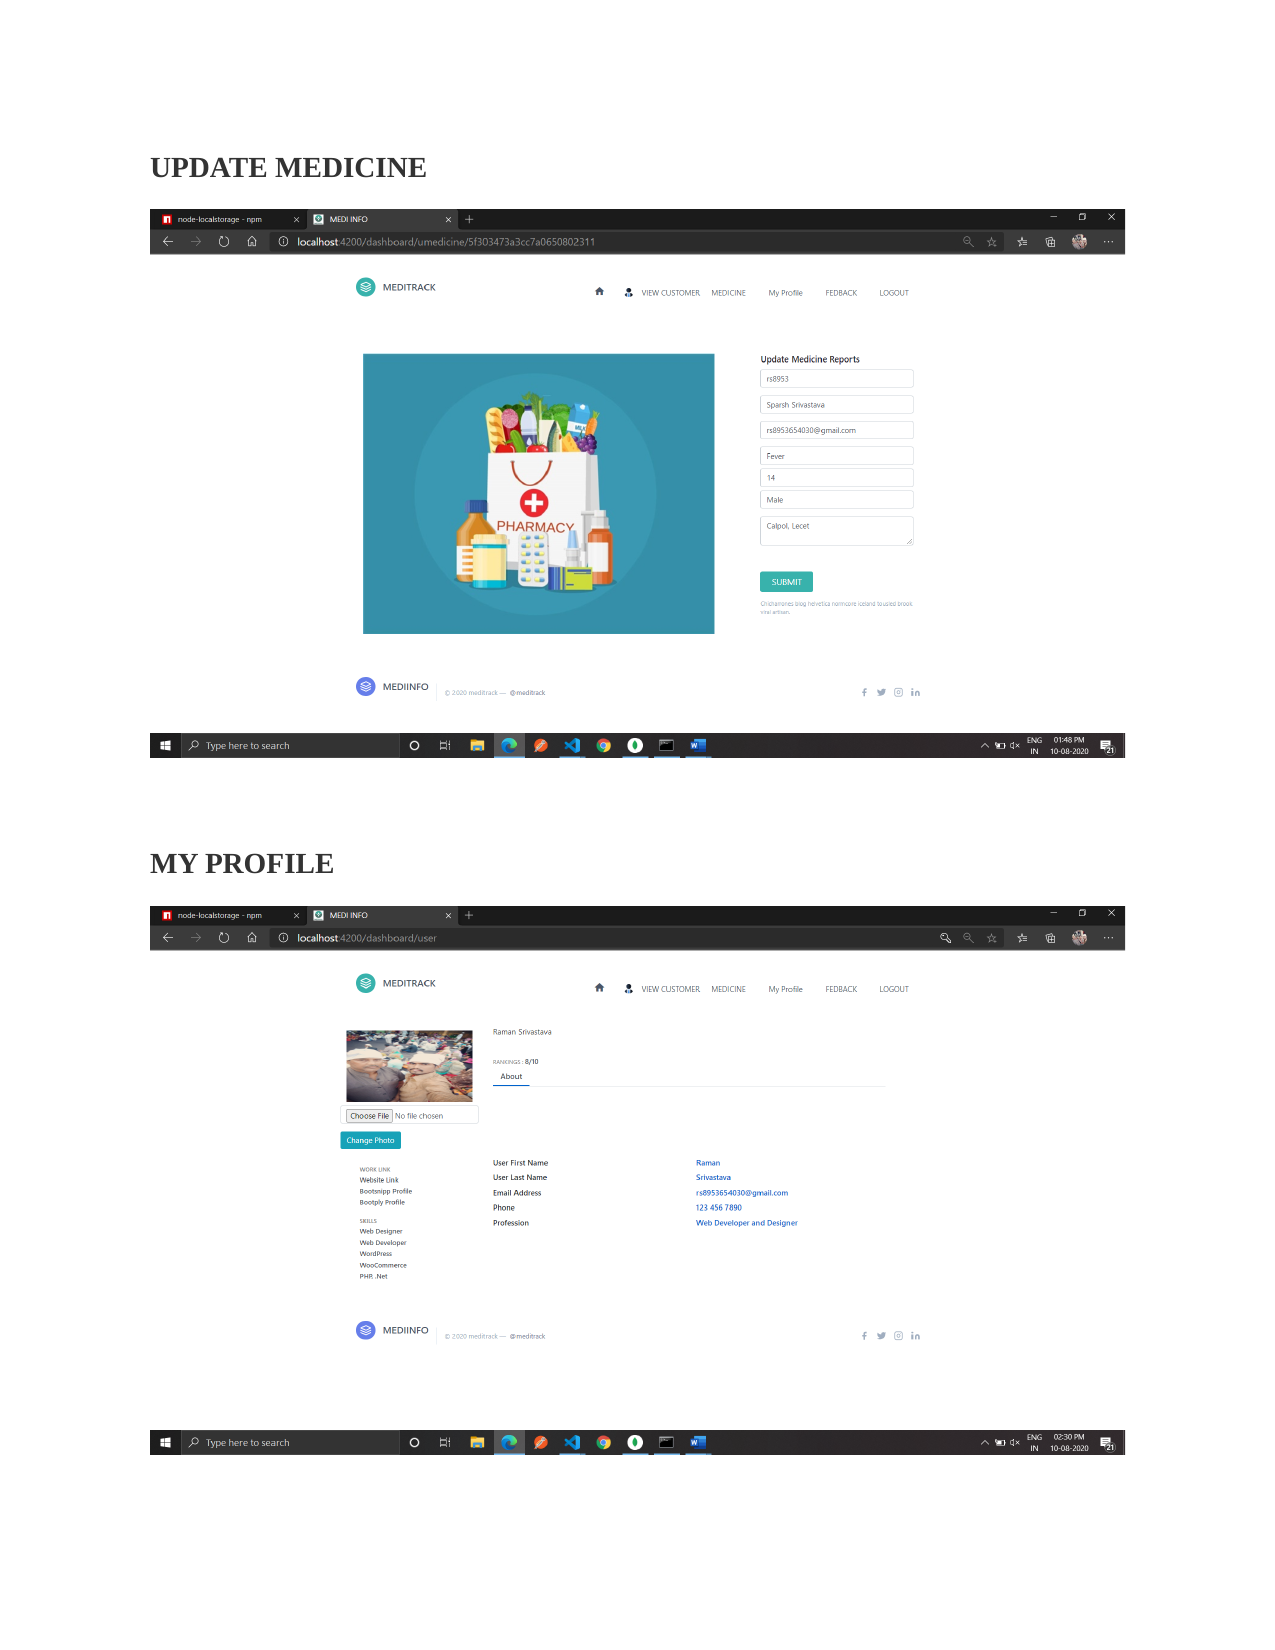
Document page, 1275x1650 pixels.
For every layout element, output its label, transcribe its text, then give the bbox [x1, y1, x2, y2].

text MY PROFILE [150, 847, 1125, 880]
picture [150, 906, 1125, 1455]
text UPDATE MEDICINE [150, 150, 1125, 183]
picture [150, 209, 1125, 758]
